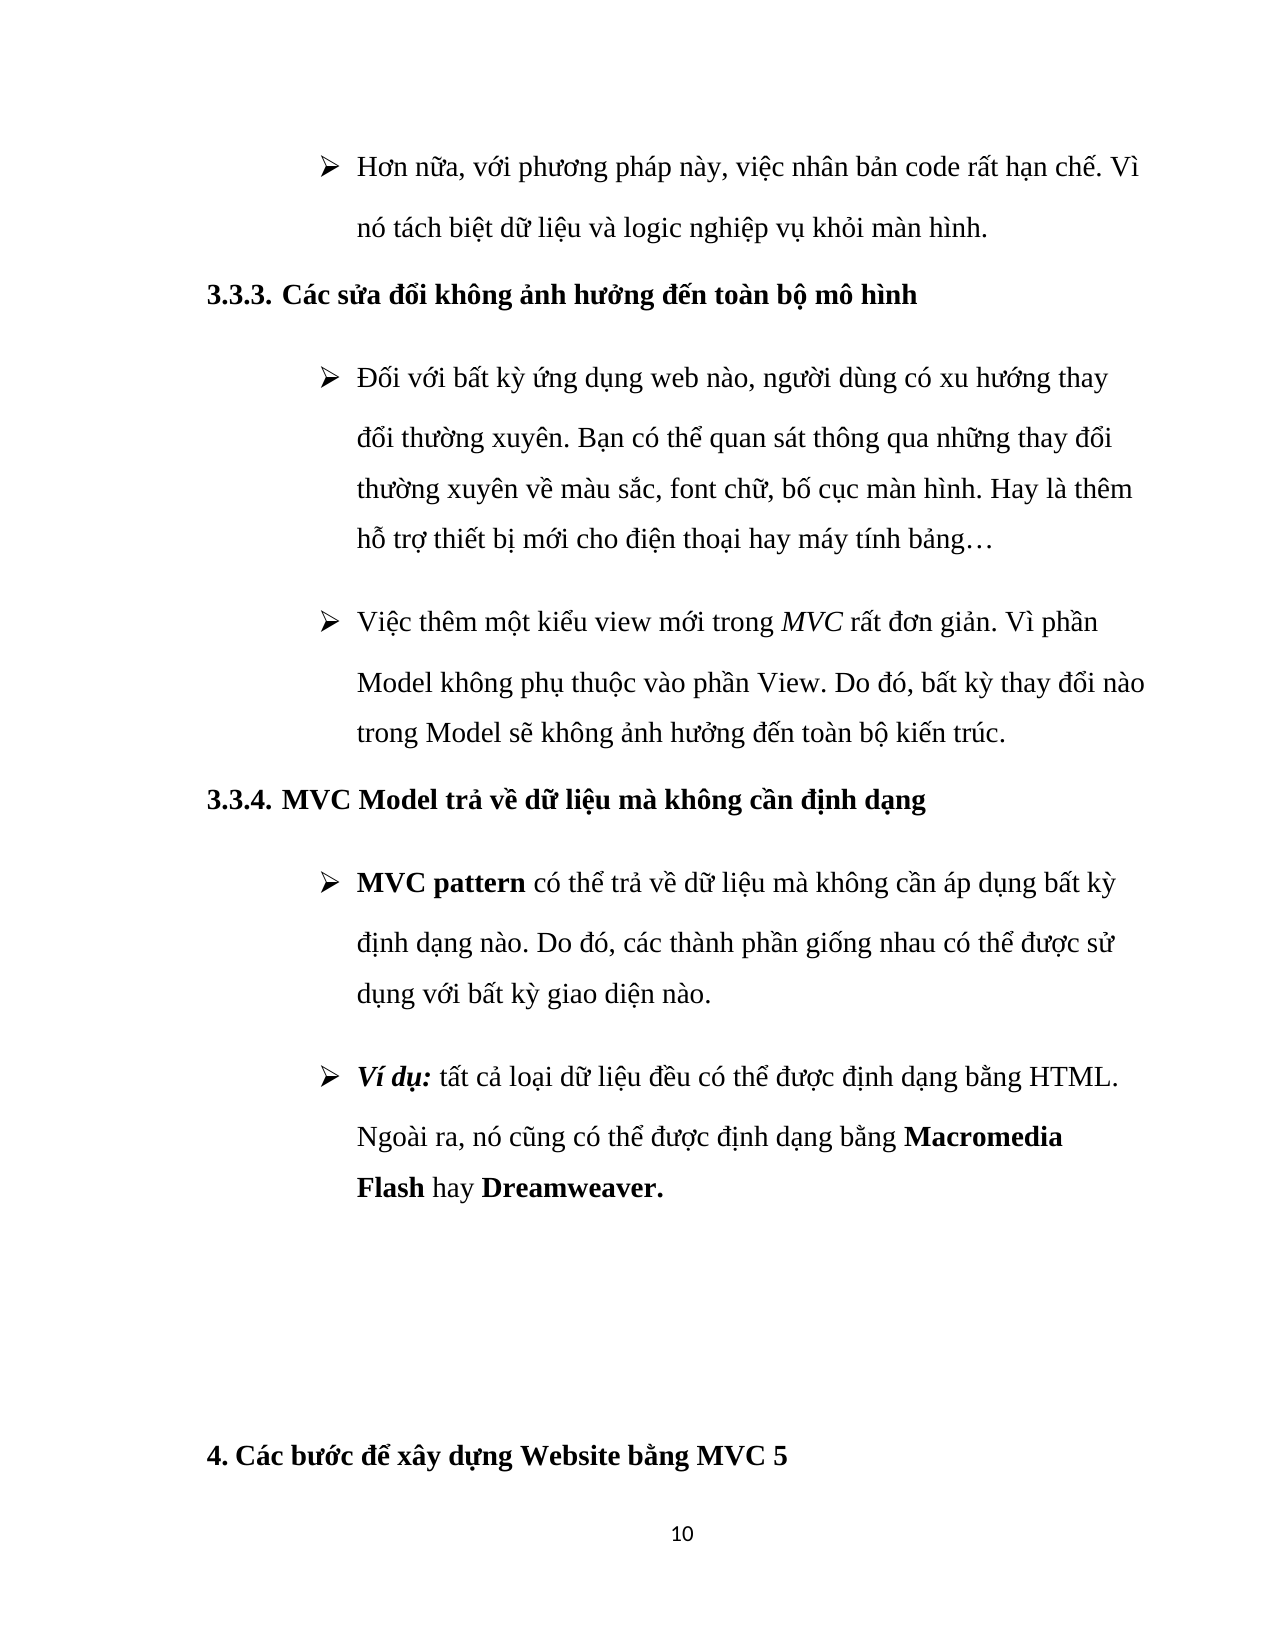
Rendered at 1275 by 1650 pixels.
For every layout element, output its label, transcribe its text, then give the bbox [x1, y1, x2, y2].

list MVC pattern có thể trả về dữ liệu mà không cần áp dụng bất kỳ định dạng nào. Do đó, các thành phần giống nhau có thể được sử dụng với bất kỳ giao diện nào. [319, 849, 1157, 1009]
list Đối với bất kỳ ứng dụng web nào, người dùng có xu hướng thay đổi thường xuyên. Bạn có thể quan sát thông qua những thay đổi thường xuyên về màu sắc, font chữ, bố cục màn hình. Hay là thêm hỗ trợ thiết bị mới cho điện thoại hay máy tính bảng… [319, 344, 1157, 555]
list Các bước để xây dựng Website bằng MVC 5 [207, 1438, 1157, 1471]
list Ví dụ: tất cả loại dữ liệu đều có thể được định dạng bằng HTML. Ngoài ra, nó cũng có thể được định dạng bằng Macromedia Flash hay Dreamweaver. [319, 1043, 1157, 1203]
list Việc thêm một kiểu view mới trong MVC rất đơn giản. Vì phần Model không phụ thuộc vào phần View. Do đó, bất kỳ thay đổi nào trong Model sẽ không ảnh hưởng đến toàn bộ kiến trúc. [319, 588, 1157, 749]
list Hơn nữa, với phương pháp này, việc nhân bản code rất hạn chế. Vì nó tách biệt dữ liệu và logic nghiệp vụ khỏi màn hình. [319, 133, 1157, 244]
list Các sửa đổi không ảnh hưởng đến toàn bộ mô hình [207, 277, 1163, 311]
list MVC Model trả về dữ liệu mà không cần định dạng [207, 782, 1210, 816]
